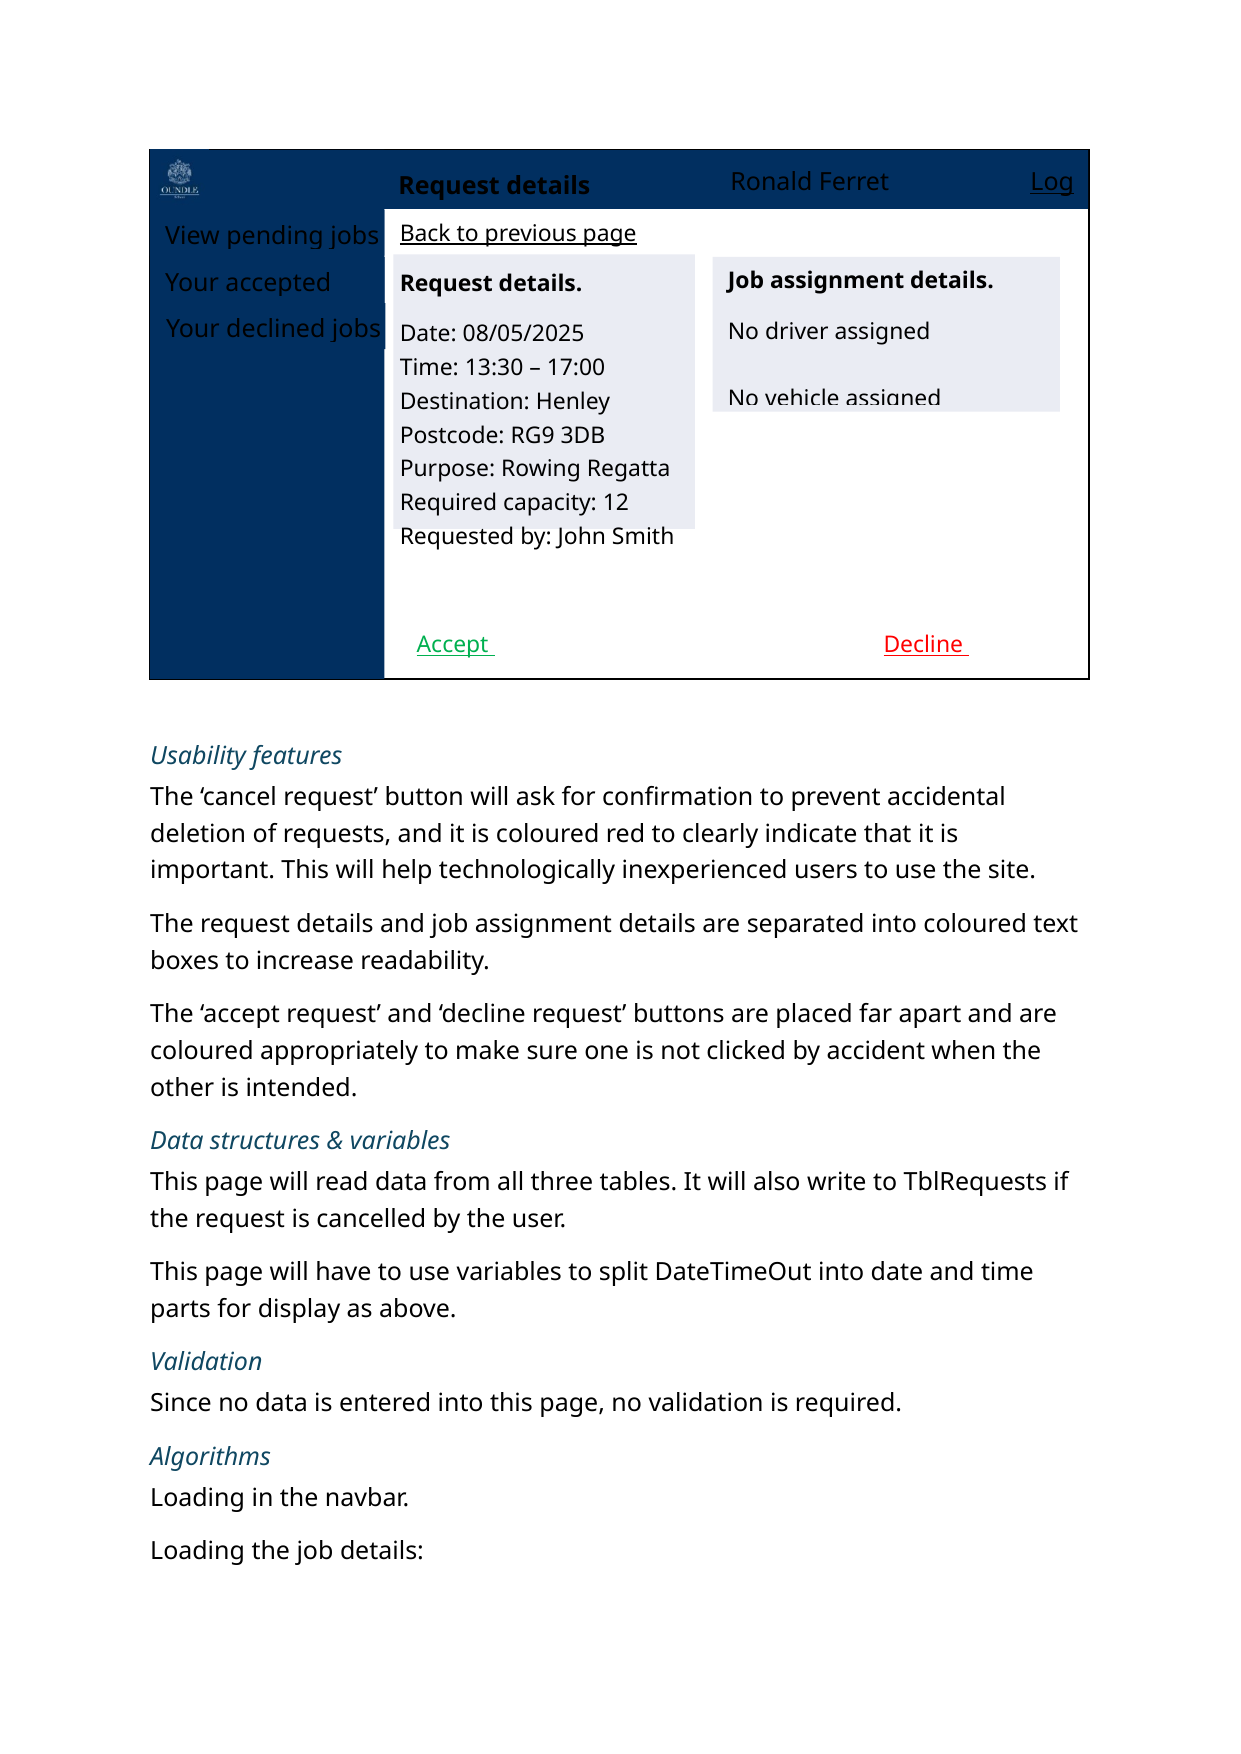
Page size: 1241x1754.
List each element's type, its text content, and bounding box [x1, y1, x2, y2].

text Loading in the navbar. [150, 1479, 1090, 1513]
text This page will have to use variables to split DateTimeOut into date and time parts for display as above. [150, 1254, 1090, 1325]
text Since no data is entered into this page, no validation is required. [150, 1385, 1090, 1419]
text The request details and job assignment details are separated into coloured text boxes to increase readability. [150, 906, 1090, 976]
subtitle Algorithms [150, 1438, 1090, 1472]
picture [150, 149, 209, 209]
text The ‘accept request’ and ‘decline request’ buttons are placed far apart and are coloured appropriately to make sure one is not clicked by accident when the other is intended. [150, 996, 1090, 1103]
subtitle Validation [150, 1344, 1090, 1378]
subtitle Usability features [150, 738, 1090, 772]
text Loading the job details: [150, 1533, 1090, 1567]
text This page will read data from all three tables. It will also write to TblRequests if the request is cancelled by the user. [150, 1164, 1090, 1234]
subtitle Data structures & variables [150, 1123, 1090, 1157]
text The ‘cancel request’ button will ask for confirmation to prevent accidental deletion of requests, and it is coloured red to clearly indicate that it is important. This will help technologically inexperienced users to use the site. [150, 778, 1090, 886]
